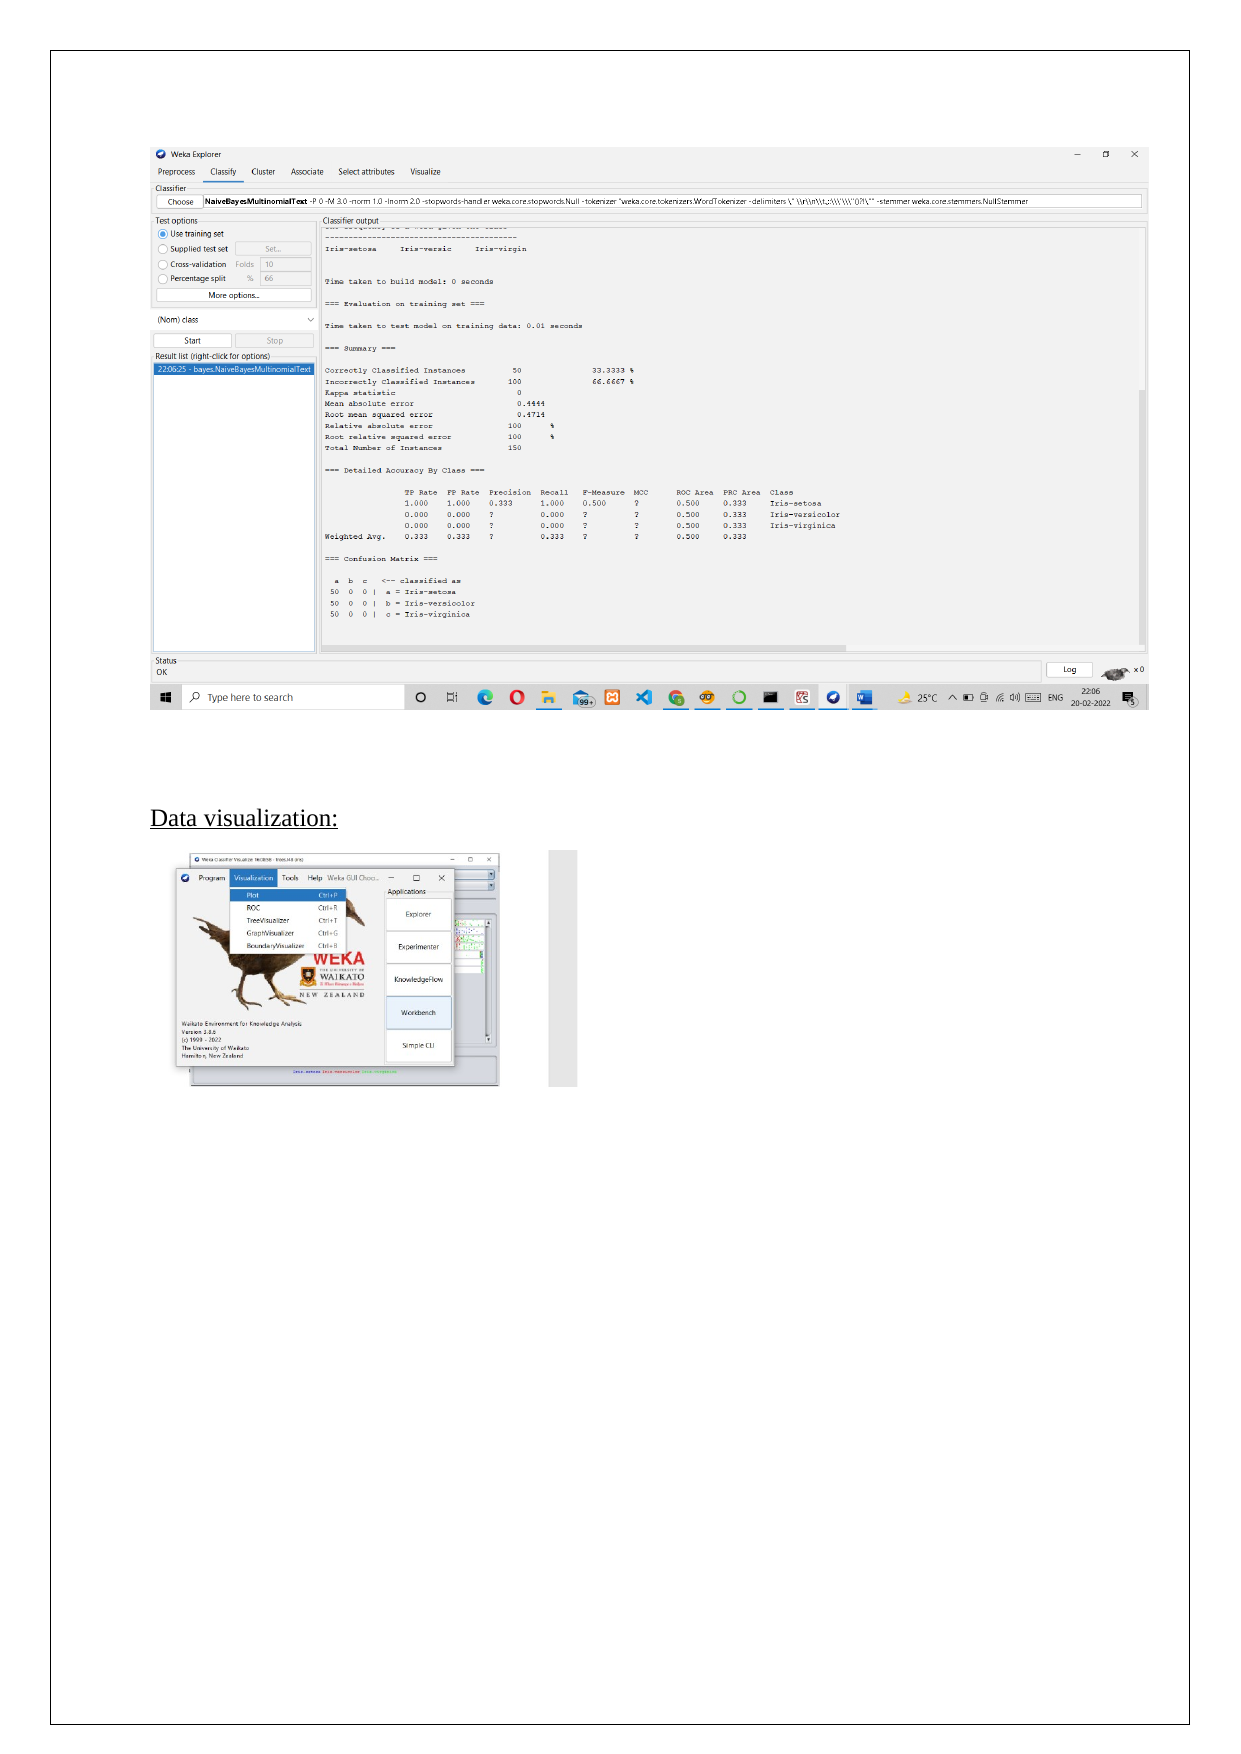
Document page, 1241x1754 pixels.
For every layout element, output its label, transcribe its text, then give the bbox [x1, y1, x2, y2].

picture [150, 147, 1149, 710]
text Data visualization: [150, 803, 1138, 832]
picture [168, 850, 578, 1087]
